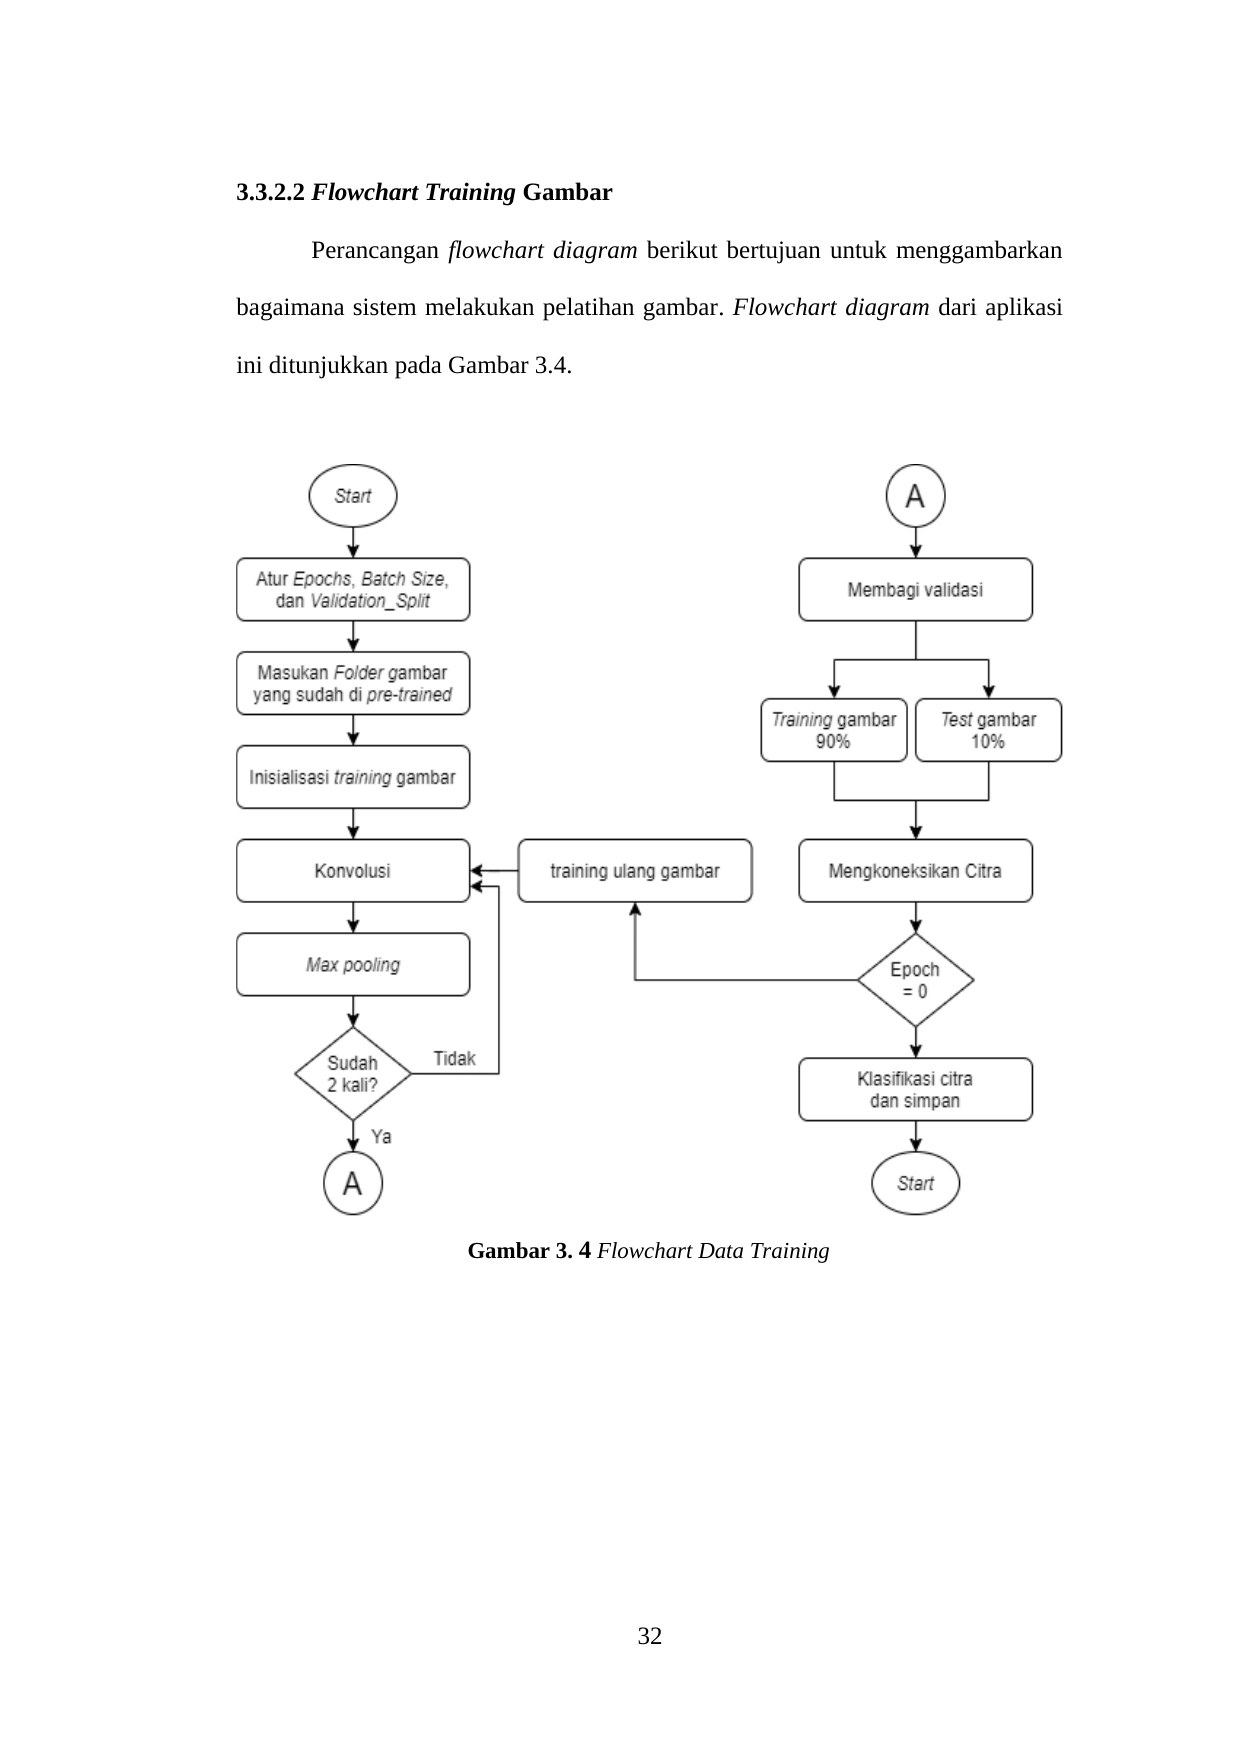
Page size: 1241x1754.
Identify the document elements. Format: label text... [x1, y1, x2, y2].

subtitle Flowchart Training Gambar [236, 177, 1063, 206]
picture [236, 464, 1064, 1217]
text Perancangan flowchart diagram berikut bertujuan untuk menggambarkan bagaimana sistem melakukan pelatihan gambar. Flowchart diagram dari aplikasi ini ditunjukkan pada Gambar 3.4. [236, 235, 1063, 378]
text Gambar 3. 4 Flowchart Data Training [236, 1236, 1063, 1264]
